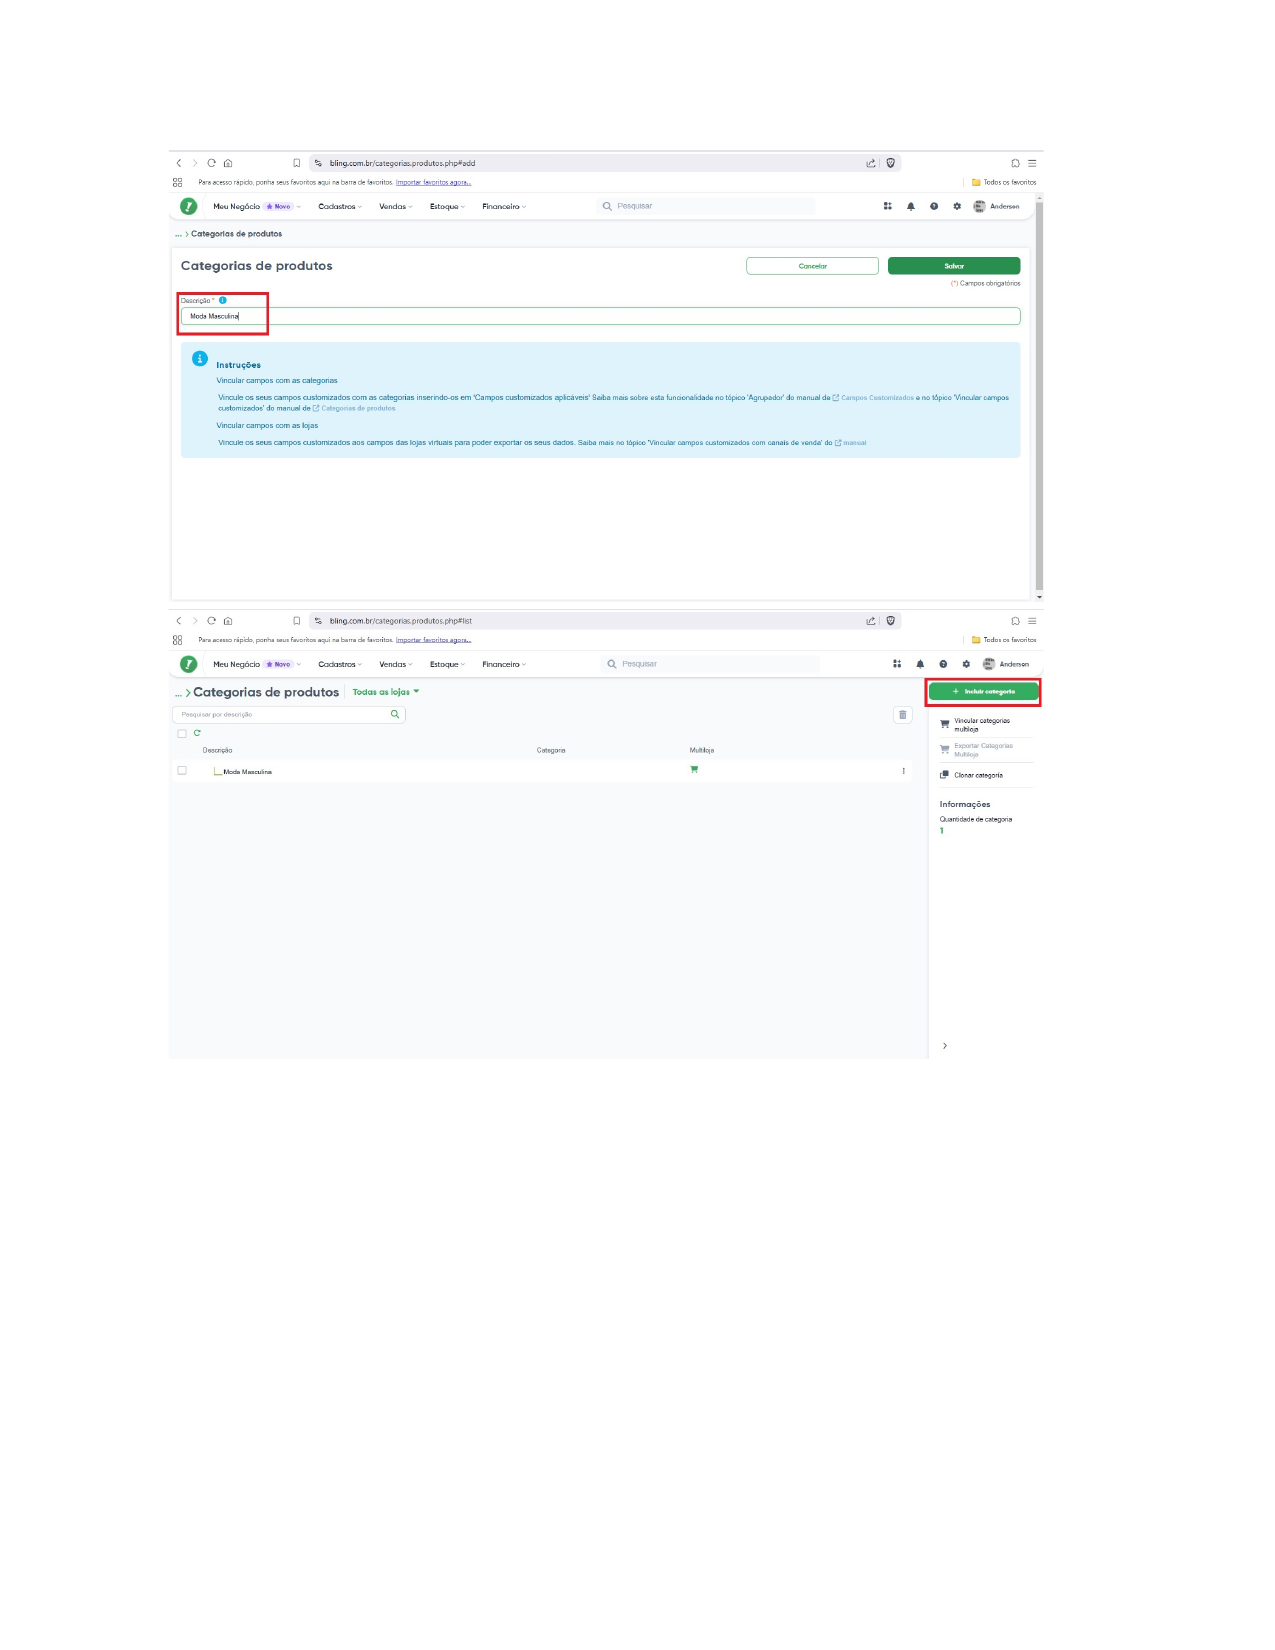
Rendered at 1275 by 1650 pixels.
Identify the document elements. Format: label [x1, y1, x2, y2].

picture [168, 150, 1044, 602]
picture [168, 609, 1044, 1059]
